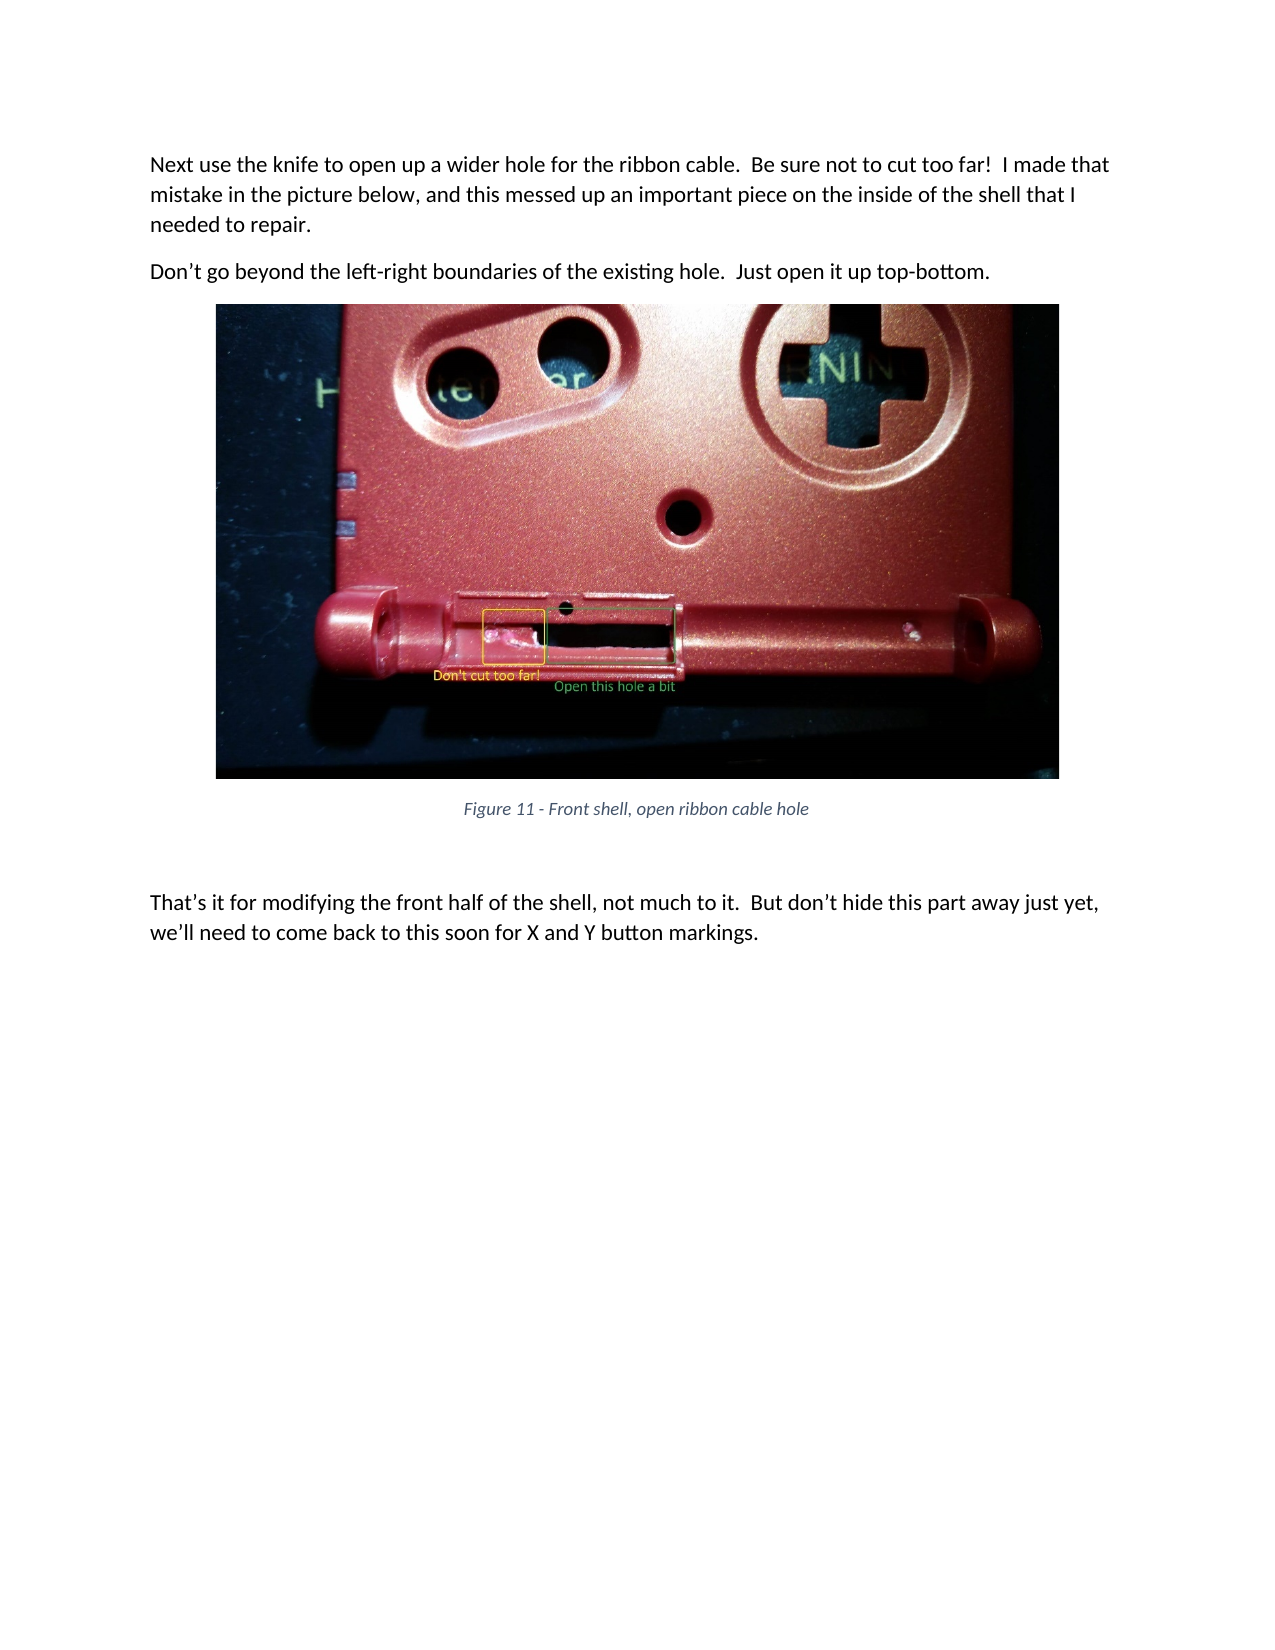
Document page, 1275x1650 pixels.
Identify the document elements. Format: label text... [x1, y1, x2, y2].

picture [215, 304, 1060, 779]
text That’s it for modifying the front half of the shell, not much to it. But don’t hide this part away just yet, we’ll need to come back to this soon for X and Y button markings. [150, 888, 1125, 946]
text Don’t go beyond the left-right boundaries of the existing hole. Just open it up top-bottom. [150, 257, 1125, 285]
text Next use the knife to open up a wider hole for the ribbon cable. Be sure not to cut too far! I made that mistake in the picture below, and this messed up an important piece on the inside of the shell that I needed to repair. [150, 150, 1125, 238]
